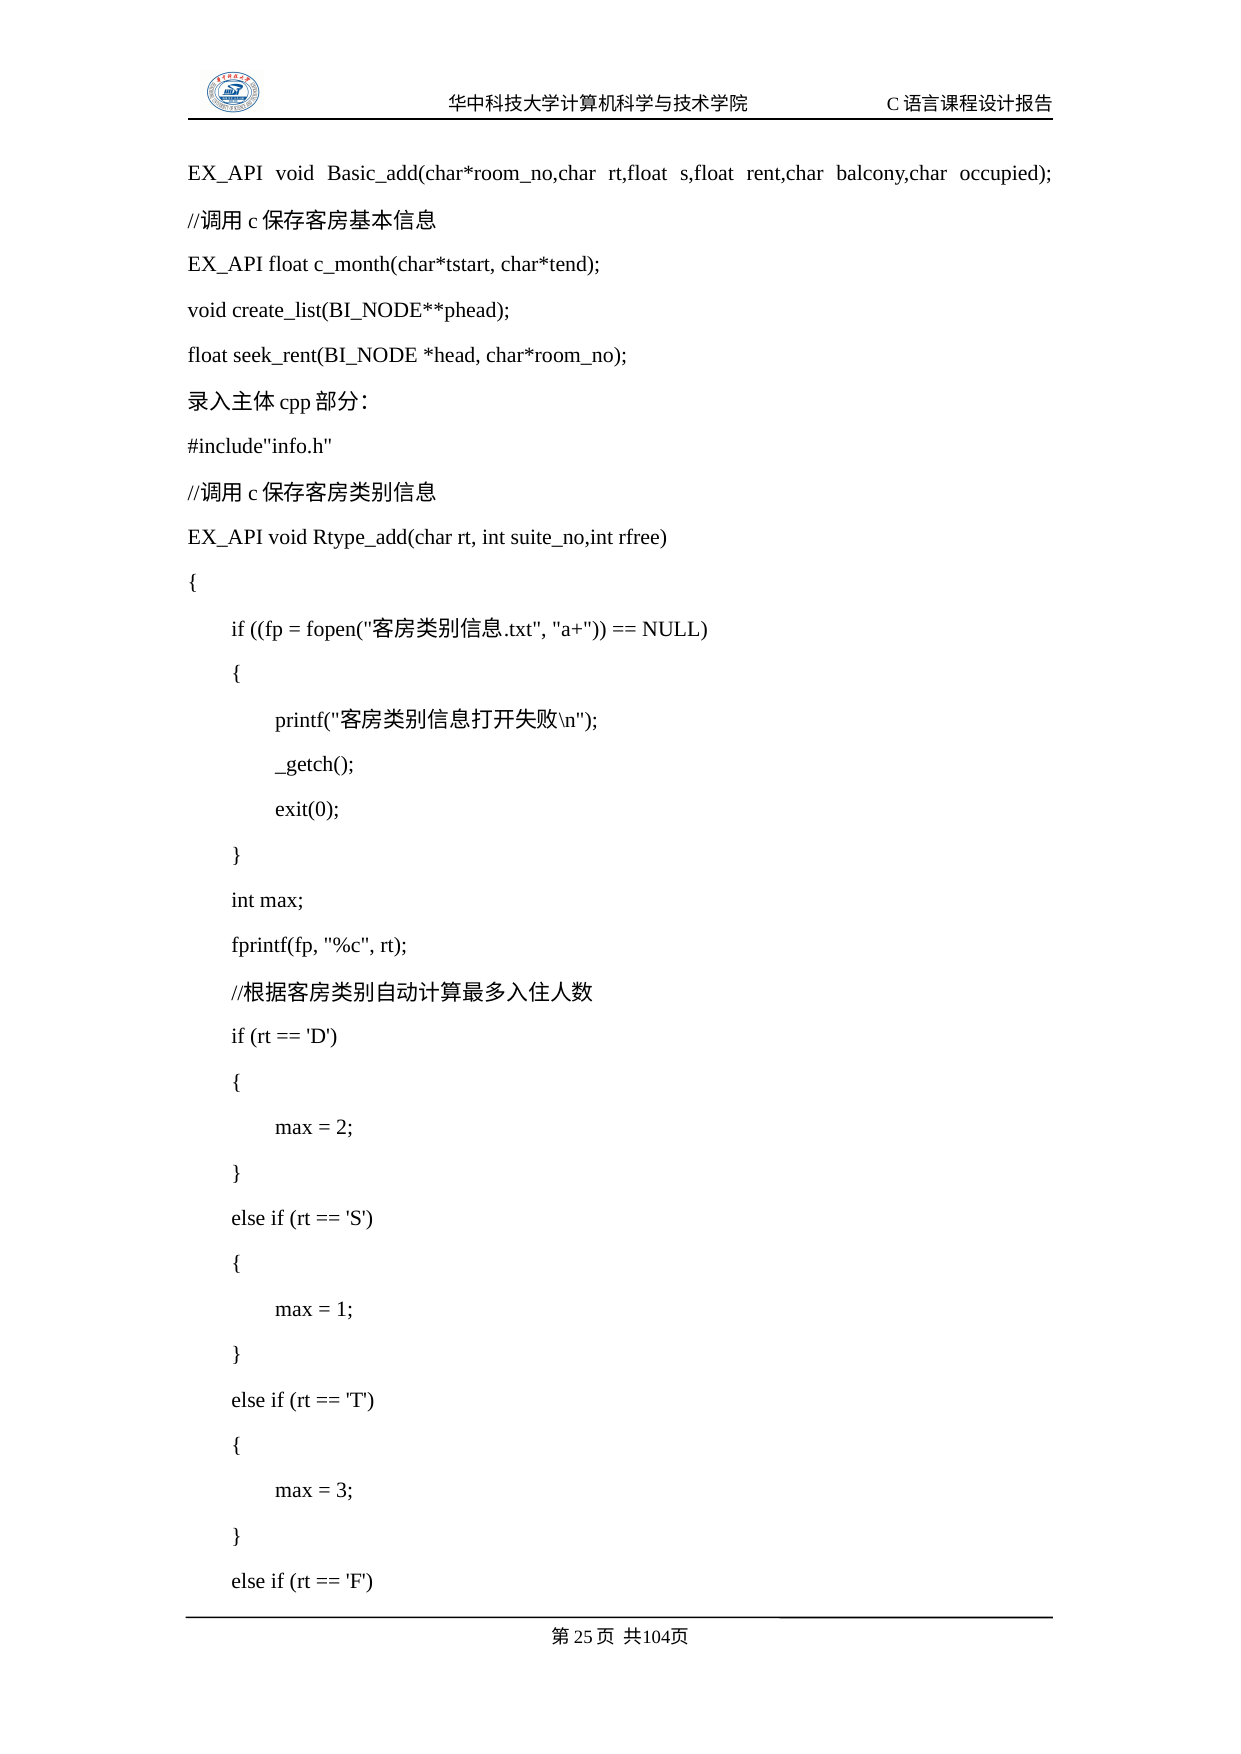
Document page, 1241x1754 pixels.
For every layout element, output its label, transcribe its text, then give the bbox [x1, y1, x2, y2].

text max = 3; [187, 1467, 1053, 1513]
text //根据客房类别自动计算最多入住人数 [187, 968, 1053, 1013]
text void create_list(BI_NODE**phead); [187, 287, 1053, 332]
text else if (rt == 'S') [187, 1195, 1053, 1240]
text int max; [187, 877, 1053, 922]
text max = 1; [187, 1286, 1053, 1331]
text { [187, 1059, 1053, 1104]
text fprintf(fp, "%c", rt); [187, 922, 1053, 968]
text { [187, 1422, 1053, 1467]
text } [187, 1513, 1053, 1558]
text EX_API void Rtype_add(char rt, int suite_no,int rfree) [187, 514, 1053, 559]
text //调用c保存客房类别信息 [187, 468, 1053, 514]
text if ((fp = fopen("客房类别信息.txt", "a+")) == NULL) [187, 604, 1053, 650]
text float seek_rent(BI_NODE *head, char*room_no); [187, 332, 1053, 377]
text exit(0); [187, 786, 1053, 832]
text EX_API float c_month(char*tstart, char*tend); [187, 241, 1053, 287]
text 录入主体cpp部分： [187, 377, 1053, 423]
text else if (rt == 'T') [187, 1377, 1053, 1422]
text if (rt == 'D') [187, 1013, 1053, 1059]
text #include"info.h" [187, 423, 1053, 468]
text else if (rt == 'F') [187, 1558, 1053, 1604]
text printf("客房类别信息打开失败\n"); [187, 695, 1053, 741]
text } [187, 1149, 1053, 1195]
text max = 2; [187, 1104, 1053, 1149]
text } [187, 832, 1053, 877]
text { [187, 1240, 1053, 1286]
text _getch(); [187, 741, 1053, 786]
picture [200, 70, 264, 113]
text EX_API void Basic_add(char*room_no,char rt,float s,float rent,char balcony,char occupied); //调用c保存客房基本信息 [187, 150, 1053, 241]
text { [187, 559, 1053, 604]
text { [187, 650, 1053, 695]
text } [187, 1331, 1053, 1377]
